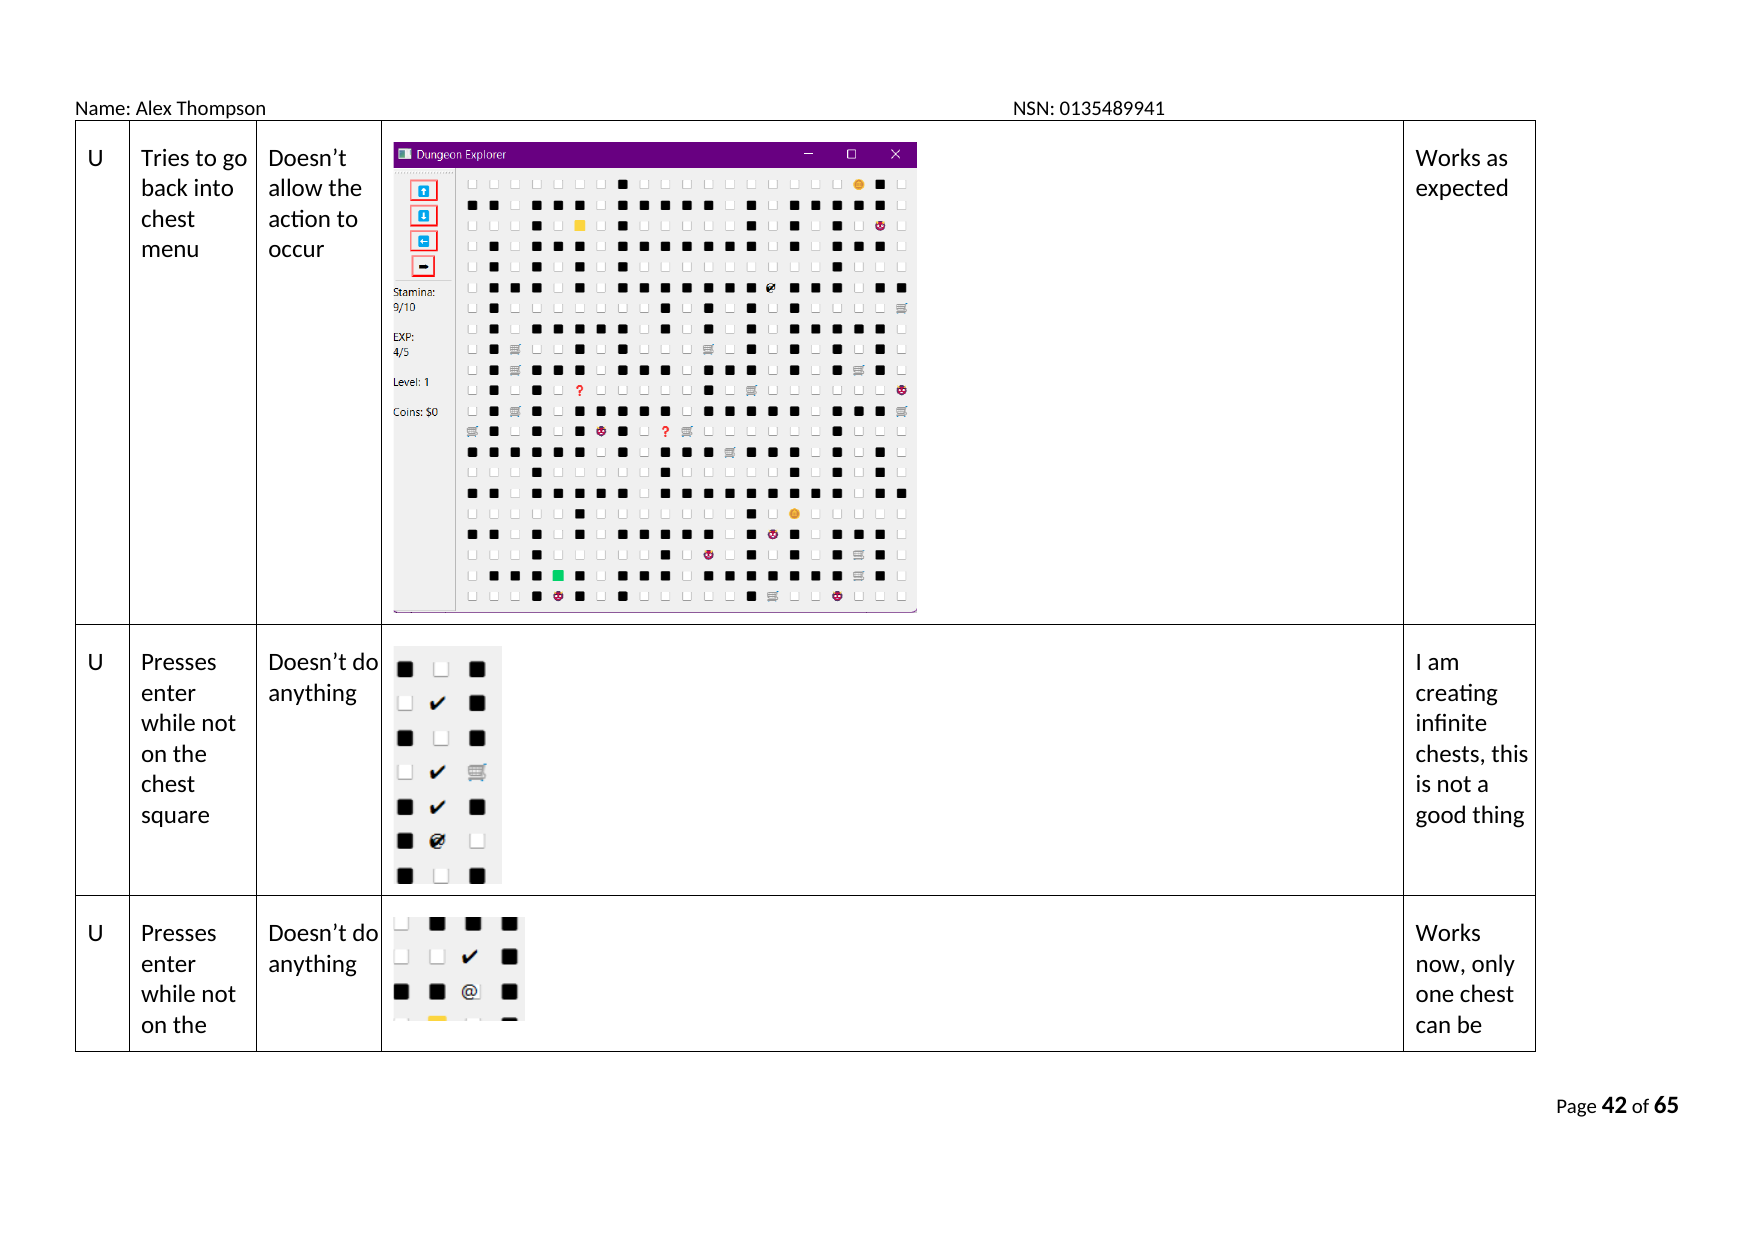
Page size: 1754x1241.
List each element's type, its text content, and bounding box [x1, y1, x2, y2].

table_cell U [76, 896, 129, 1051]
table_cell Doesn’t do anything [257, 625, 381, 895]
picture [393, 142, 917, 613]
table_cell Doesn’t allow the action to occur [257, 121, 381, 624]
table_cell [382, 896, 1403, 1051]
table_cell [382, 625, 1403, 895]
table_cell U [76, 121, 129, 624]
picture [393, 917, 525, 1021]
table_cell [1404, 896, 1535, 1051]
table_cell Doesn’t do anything [257, 896, 381, 1051]
table_cell U [76, 625, 129, 895]
table_cell Presses enter while not on the chest square [130, 625, 256, 895]
table_cell Tries to go back into chest menu [130, 121, 256, 624]
picture [393, 646, 502, 884]
table_cell Works as expected [1404, 121, 1535, 624]
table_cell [130, 896, 256, 1051]
table_cell [382, 121, 1403, 624]
table_cell I am creating infinite chests, this is not a good thing [1404, 625, 1535, 895]
